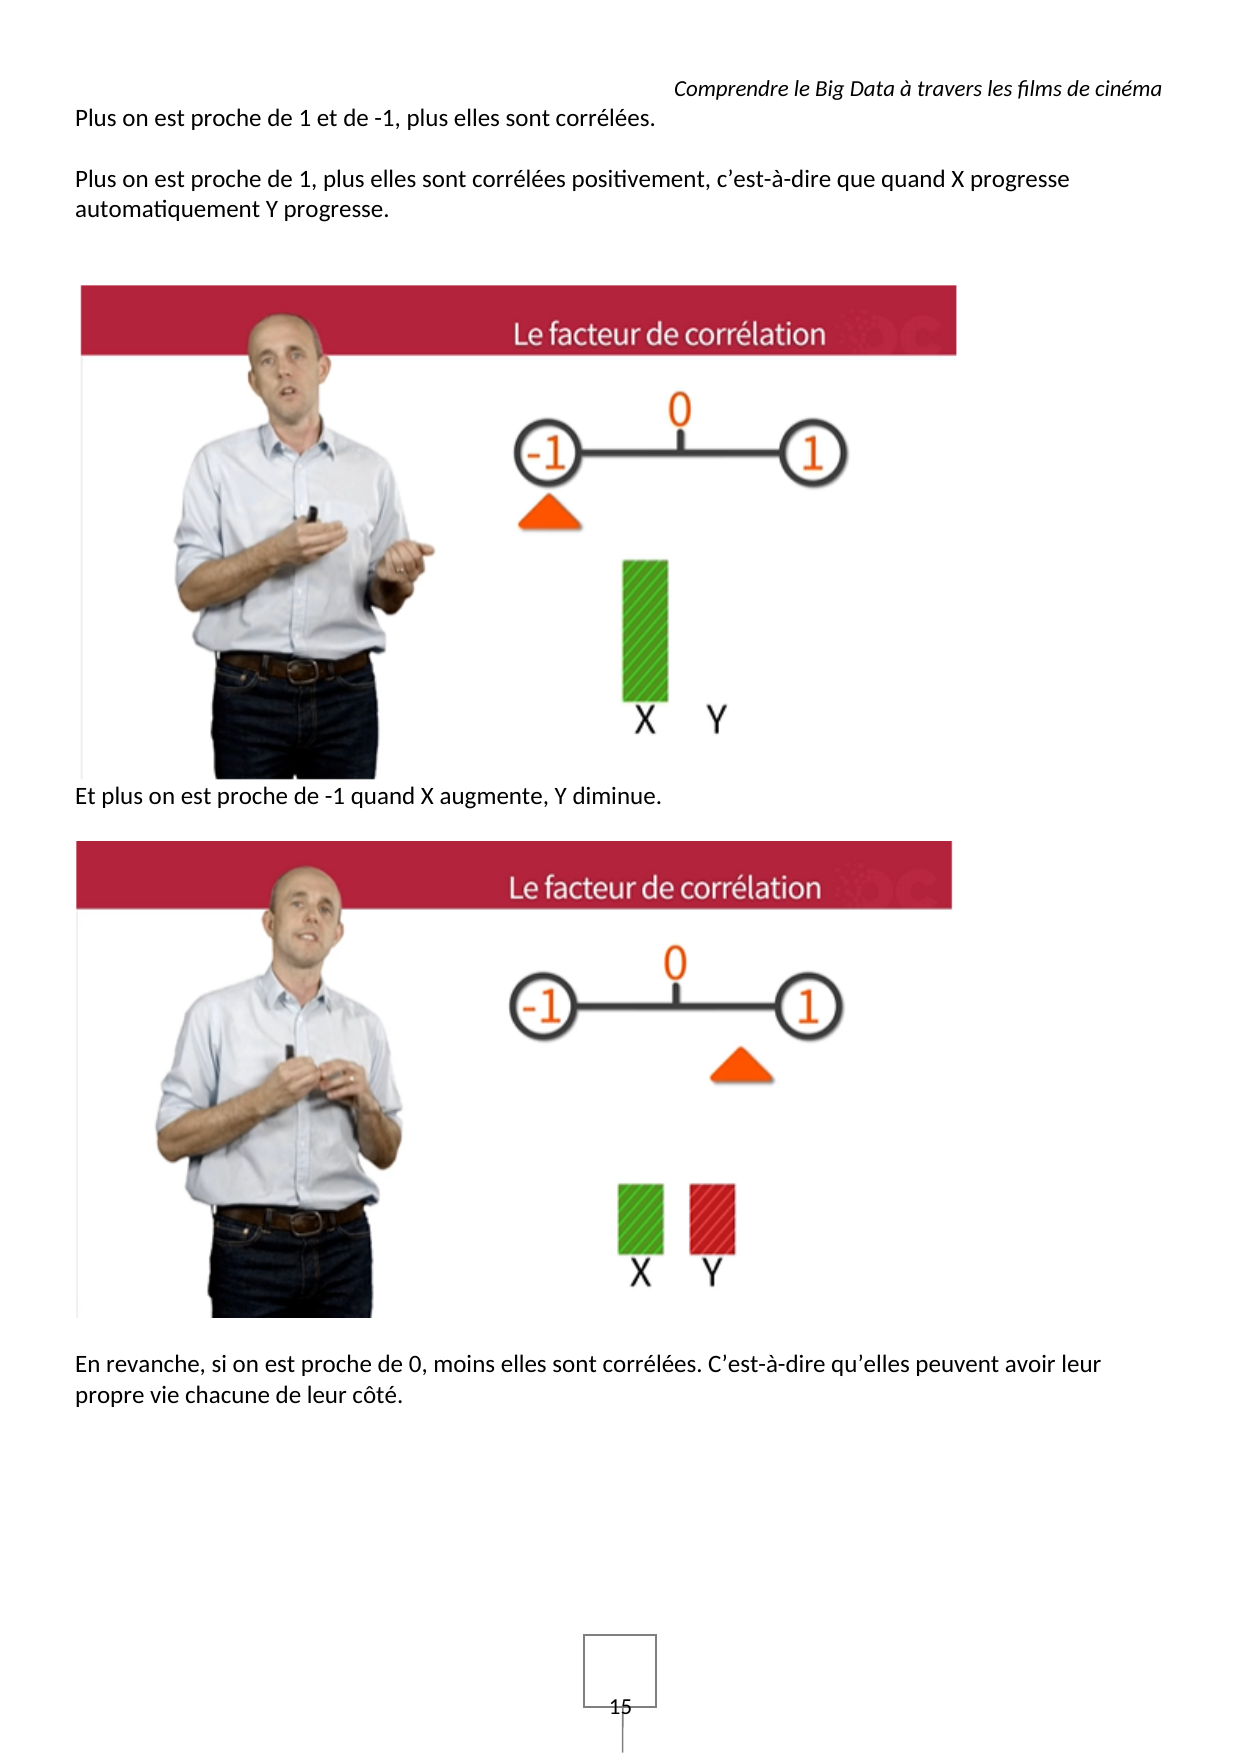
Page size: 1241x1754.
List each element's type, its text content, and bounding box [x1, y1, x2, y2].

text Plus on est proche de 1 et de -1, plus elles sont corrélées. [75, 102, 1165, 132]
text Plus on est proche de 1, plus elles sont corrélées positivement, c’est-à-dire que quand X progresse automatiquement Y progresse. [75, 163, 1165, 224]
text En revanche, si on est proche de 0, moins elles sont corrélées. C’est-à-dire qu’elles peuvent avoir leur propre vie chacune de leur côté. [75, 1348, 1165, 1409]
picture [75, 285, 966, 781]
text Et plus on est proche de -1 quand X augmente, Y diminue. [75, 780, 1165, 811]
picture [75, 841, 960, 1318]
